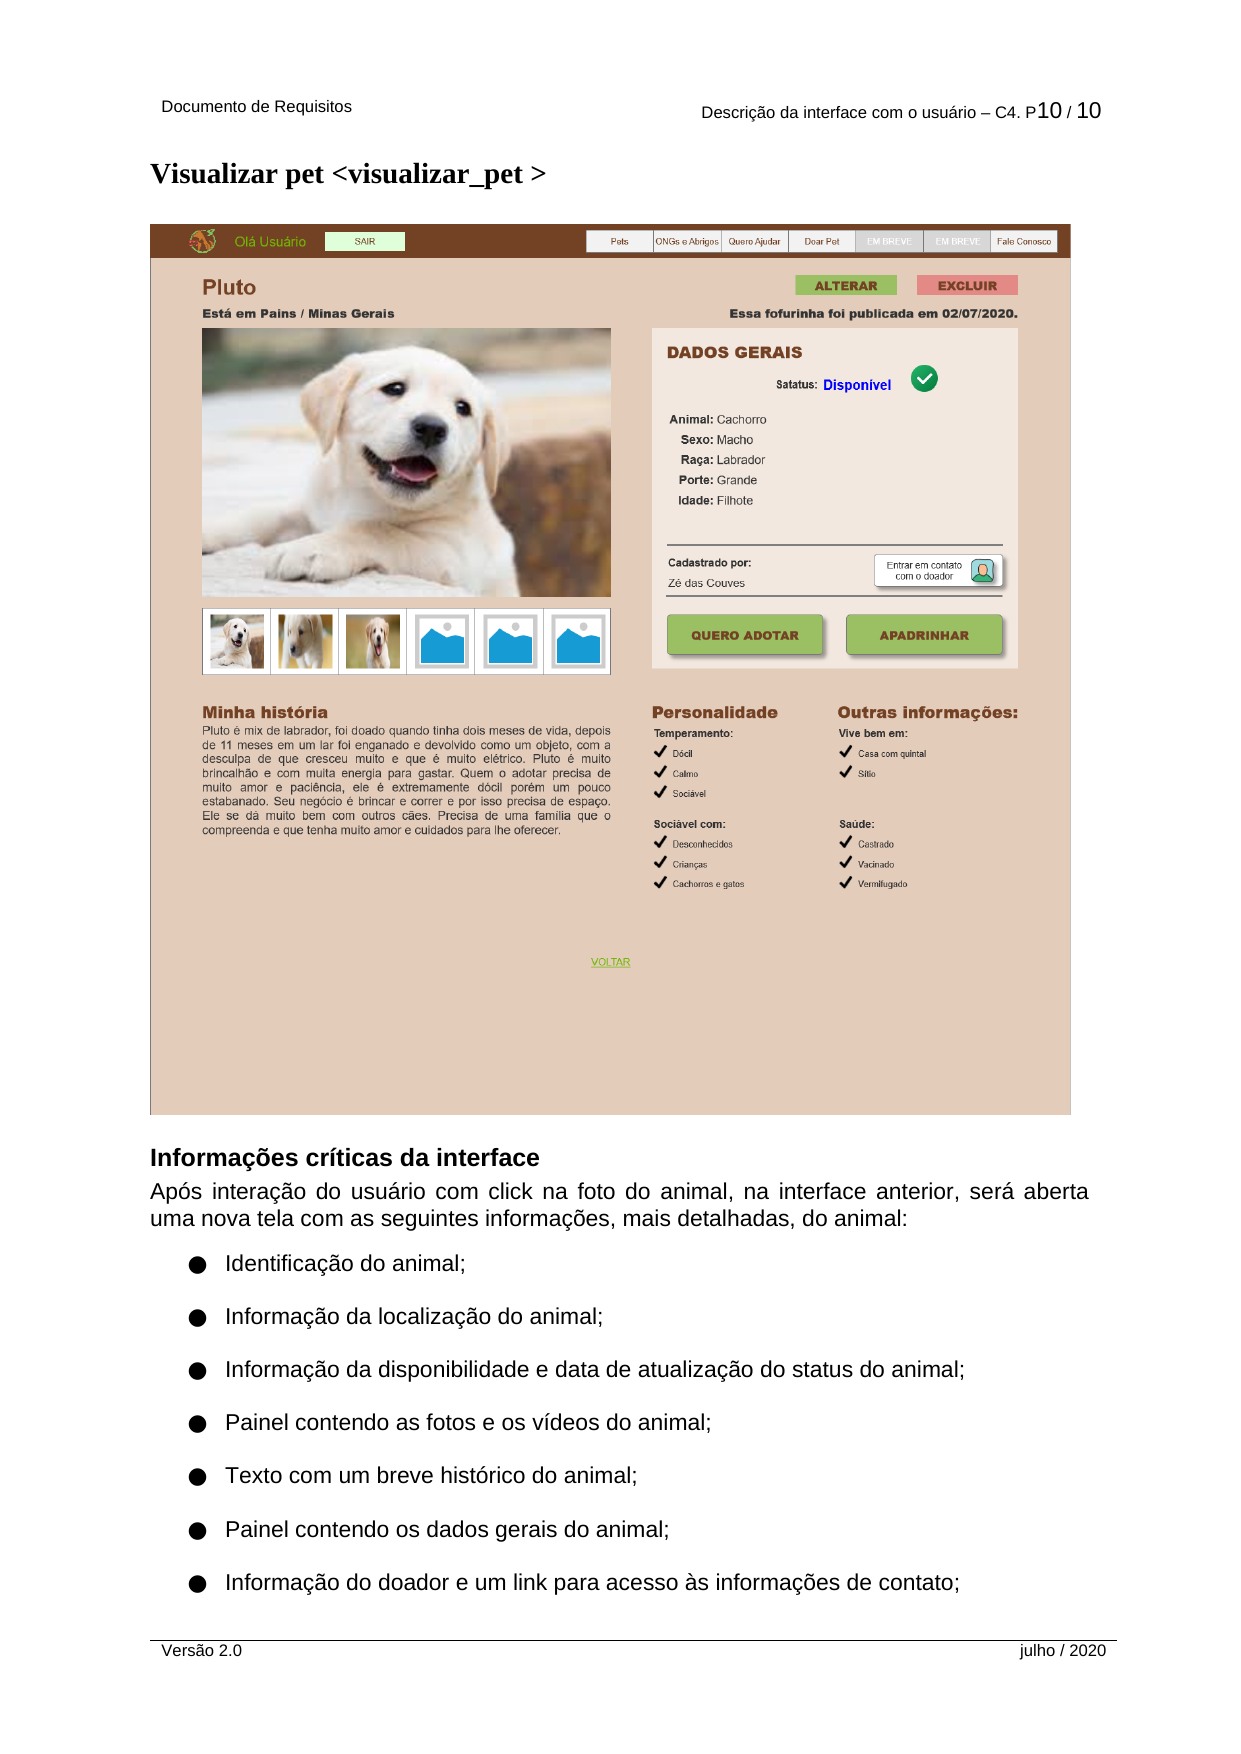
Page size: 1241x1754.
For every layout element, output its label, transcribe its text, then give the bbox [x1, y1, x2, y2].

picture [150, 224, 1071, 1115]
subtitle Visualizar pet <visualizar_pet > [150, 156, 1090, 190]
list Informação do doador e um link para acesso às informações de contato; [187, 1556, 1090, 1603]
list Informação da localização do animal; [187, 1290, 1090, 1337]
text Informações críticas da interface [150, 1143, 1090, 1172]
list Identificação do animal; [187, 1237, 1090, 1284]
list Texto com um breve histórico do animal; [187, 1450, 1090, 1497]
text Após interação do usuário com click na foto do animal, na interface anterior, será aberta uma nova tela com as seguintes informações, mais detalhadas, do animal: [150, 1178, 1090, 1231]
list Painel contendo os dados gerais do animal; [187, 1503, 1090, 1550]
list Informação da disponibilidade e data de atualização do status do animal; [187, 1343, 1090, 1391]
list Painel contendo as fotos e os vídeos do animal; [187, 1397, 1090, 1444]
